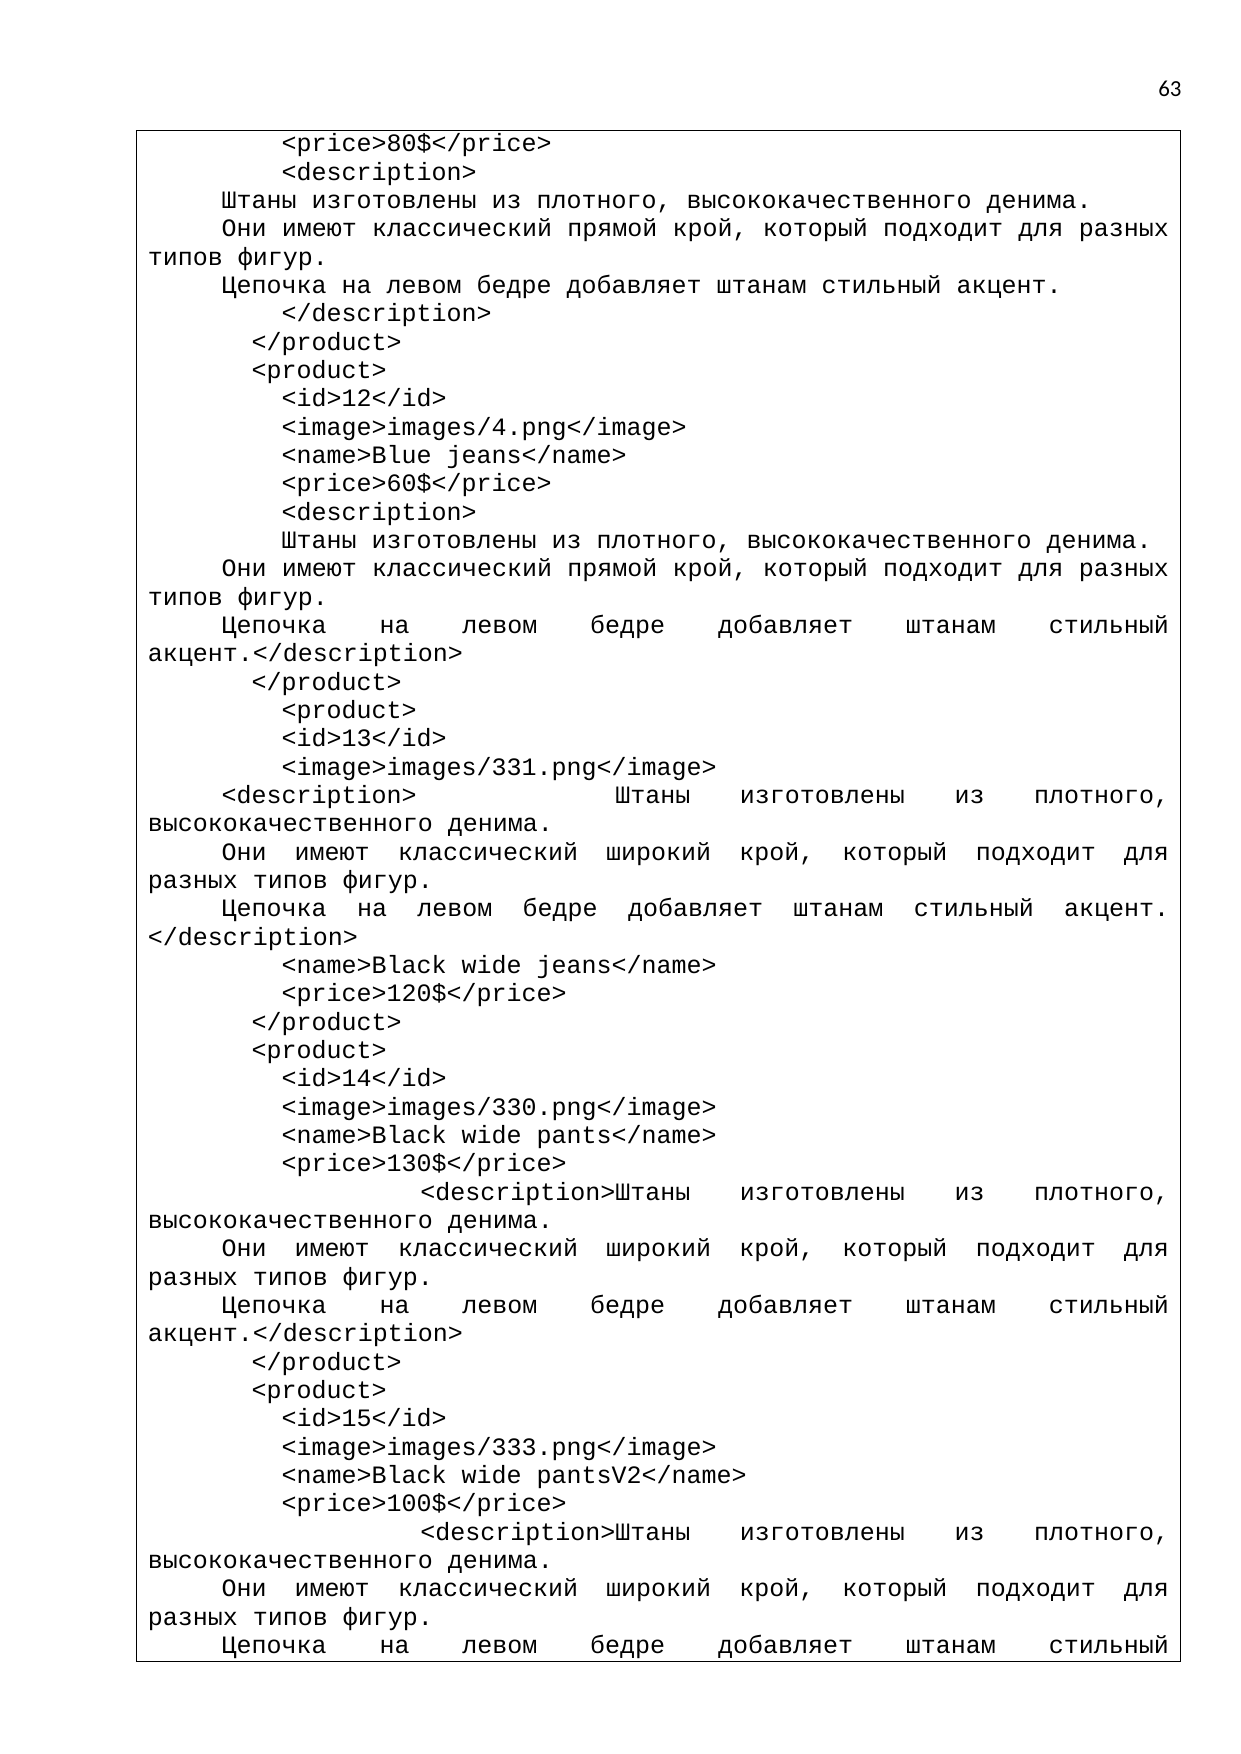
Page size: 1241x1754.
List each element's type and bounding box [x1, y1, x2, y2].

table_header [137, 131, 1180, 1661]
